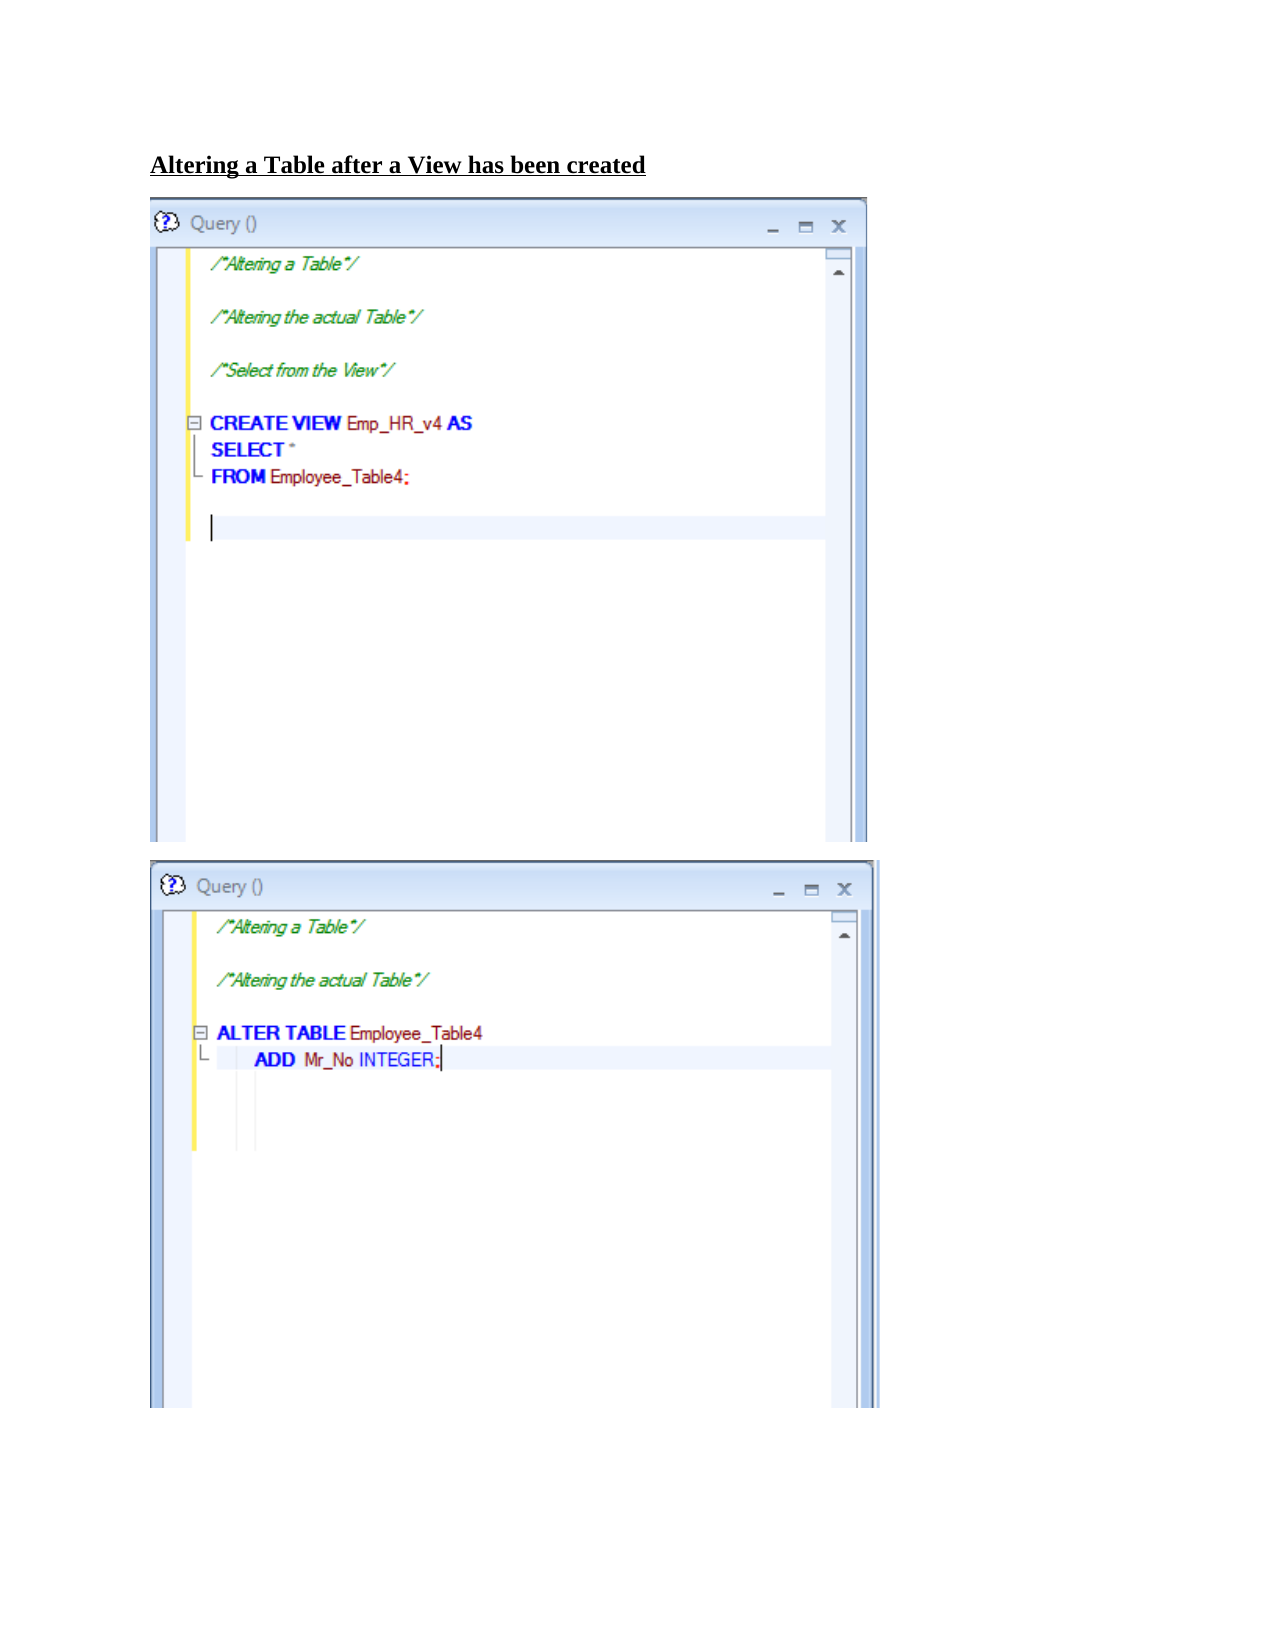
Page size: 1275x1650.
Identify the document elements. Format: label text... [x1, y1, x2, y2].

text Altering a Table after a View has been created [150, 150, 1125, 179]
picture [150, 197, 868, 842]
picture [150, 860, 880, 1408]
